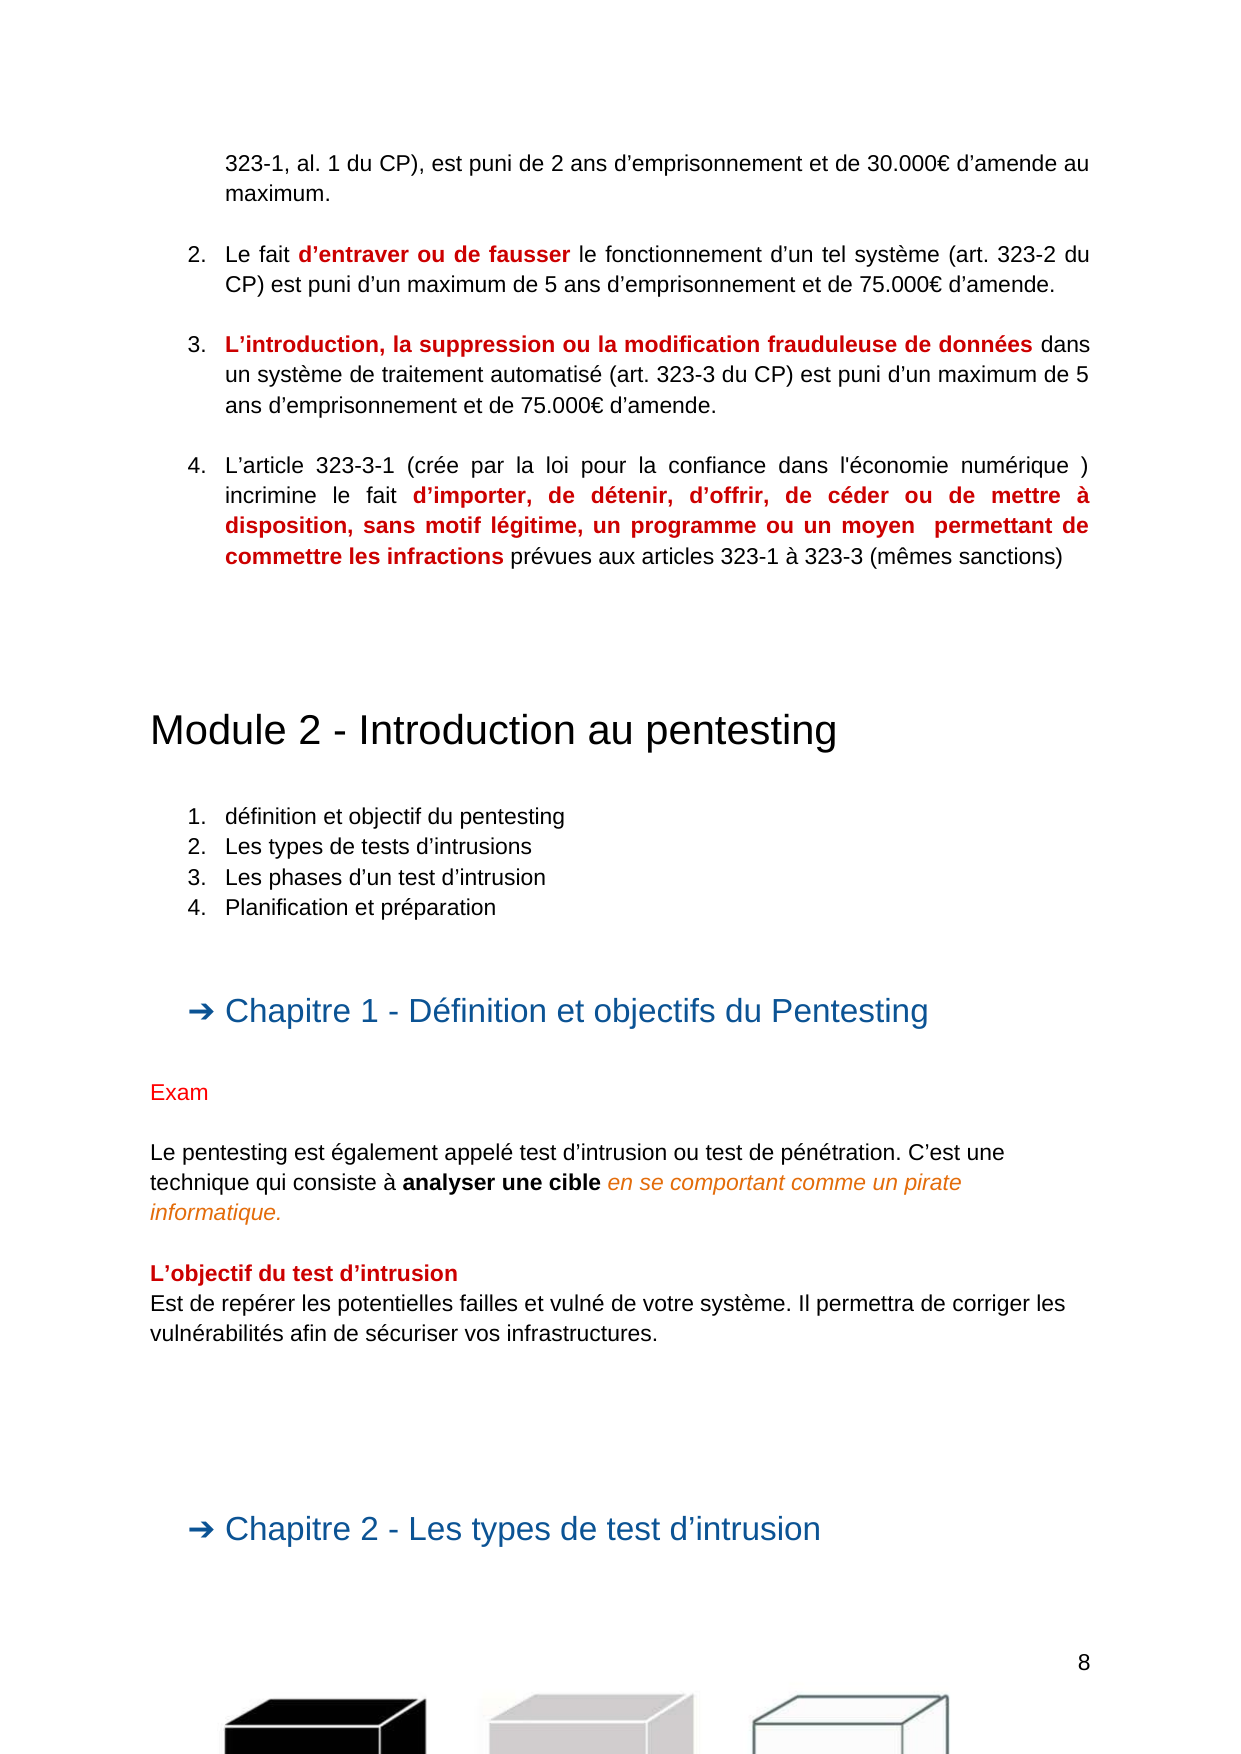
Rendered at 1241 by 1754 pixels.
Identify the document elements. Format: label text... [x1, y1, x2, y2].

list Planification et préparation [187, 894, 1090, 920]
picture [193, 1586, 986, 1754]
text L’objectif du test d’intrusion [150, 1260, 1090, 1286]
subtitle Module 2 - Introduction au pentesting [150, 705, 1090, 753]
text Est de repérer les potentielles failles et vulné de votre système. Il permettra de corriger les vulnérabilités afin de sécuriser vos infrastructures. [150, 1290, 1090, 1346]
subtitle Chapitre 1 - Définition et objectifs du Pentesting [187, 992, 1090, 1030]
list définition et objectif du pentesting [187, 803, 1090, 829]
list L’article 323-3-1 (crée par la loi pour la confiance dans l'économie numérique ) incrimine le fait d’importer, de détenir, d’offrir, de céder ou de mettre à disposition, sans motif légitime, un programme ou un moyen permettant de commettre les infractions prévues aux articles 323-1 à 323-3 (mêmes sanctions) [187, 452, 1090, 569]
list Les types de tests d’intrusions [187, 833, 1090, 859]
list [187, 150, 1090, 207]
text Exam [150, 1078, 1090, 1105]
list Le fait d’entraver ou de fausser le fonctionnement d’un tel système (art. 323-2 du CP) est puni d’un maximum de 5 ans d’emprisonnement et de 75.000€ d’amende. [187, 241, 1090, 297]
list L’introduction, la suppression ou la modification frauduleuse de données dans un système de traitement automatisé (art. 323-3 du CP) est puni d’un maximum de 5 ans d’emprisonnement et de 75.000€ d’amende. [187, 331, 1090, 418]
text Le pentesting est également appelé test d’intrusion ou test de pénétration. C’est une technique qui consiste à analyser une cible en se comportant comme un pirate informatique. [150, 1139, 1090, 1226]
subtitle Chapitre 2 - Les types de test d’intrusion [187, 1509, 1090, 1547]
list Les phases d’un test d’intrusion [187, 863, 1090, 890]
